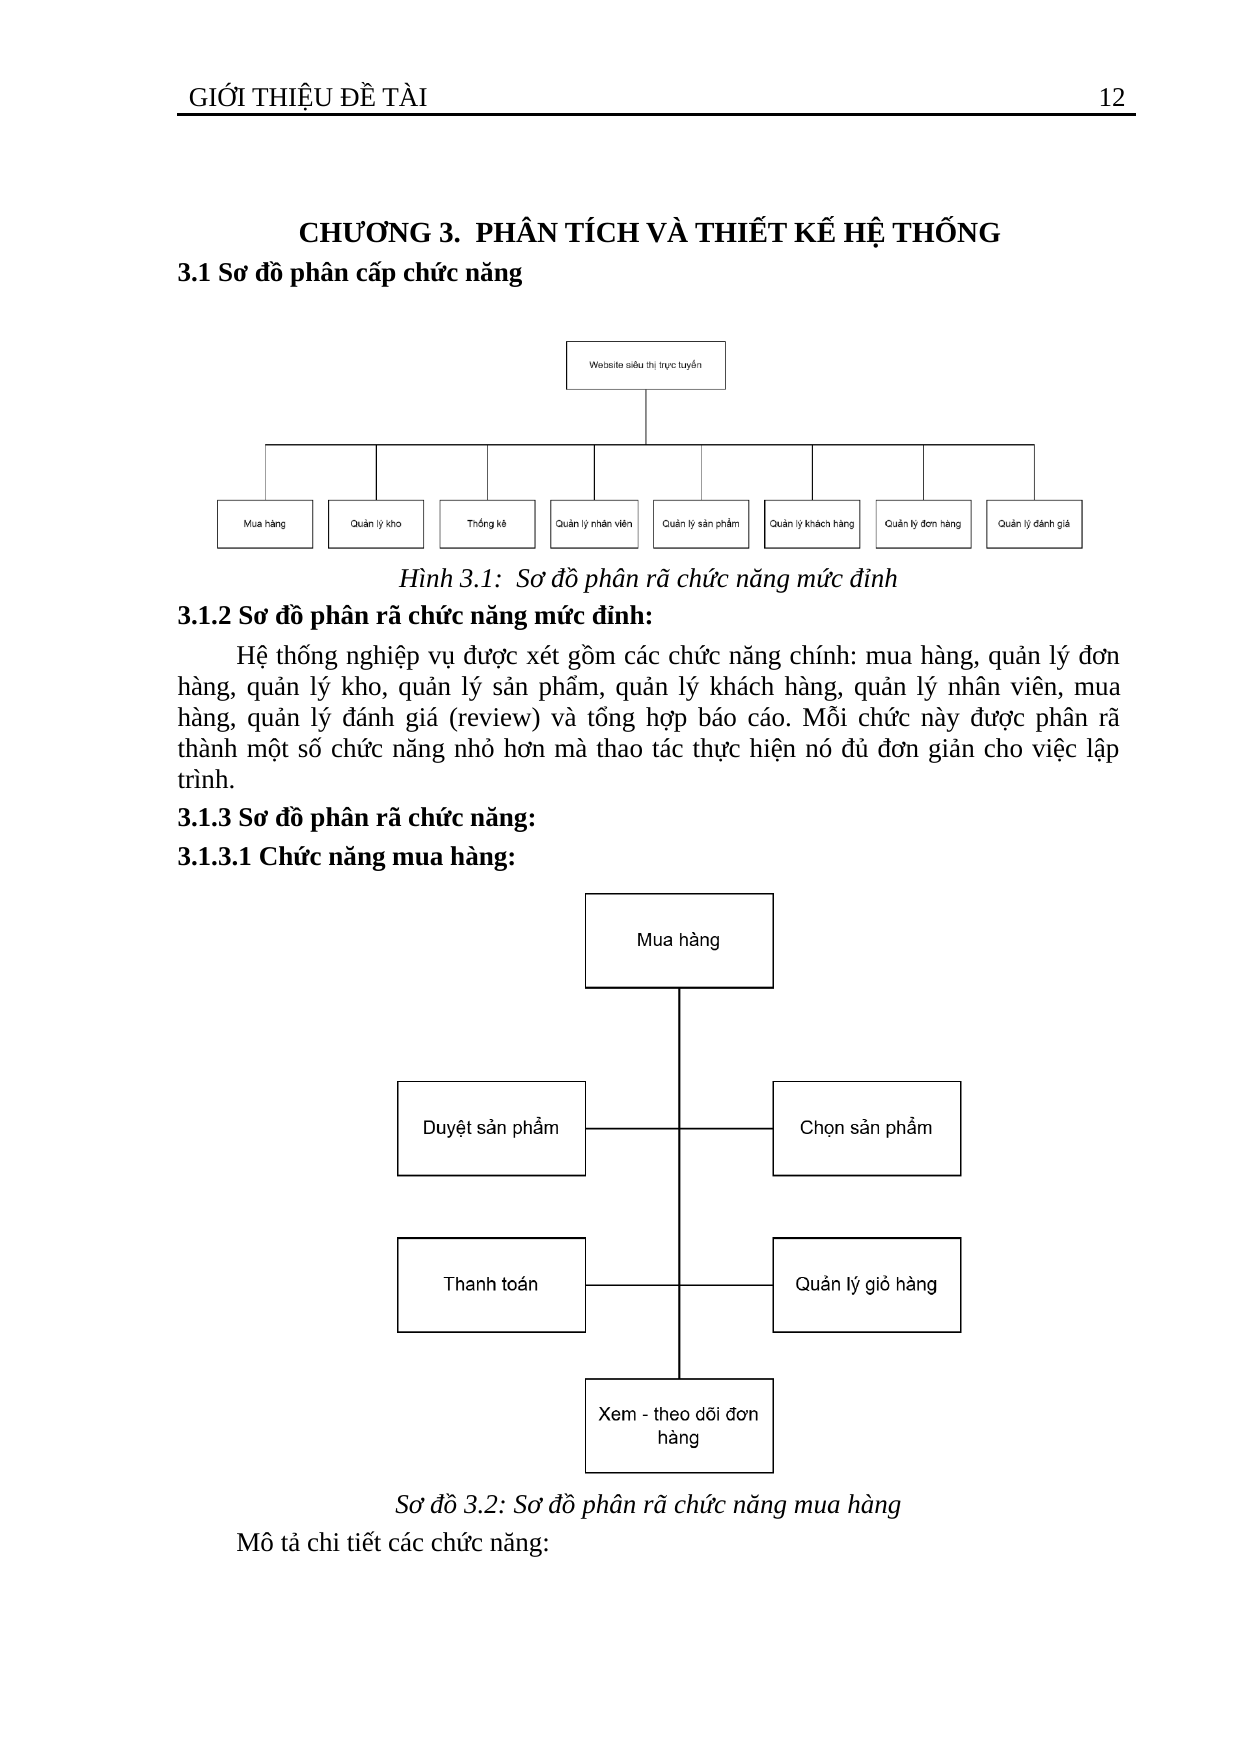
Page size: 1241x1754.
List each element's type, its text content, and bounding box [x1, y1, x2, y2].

picture [381, 877, 977, 1489]
subtitle Chức năng mua hàng: [177, 840, 1122, 871]
text Hệ thống nghiệp vụ được xét gồm các chức năng chính: mua hàng, quản lý đơn hàng, quản lý kho, quản lý sản phẩm, quản lý khách hàng, quản lý nhân viên, mua hàng, quản lý đánh giá (review) và tổng hợp báo cáo. Mỗi chức này được phân rã thành một số chức năng nhỏ hơn mà thao tác thực hiện nó đủ đơn giản cho việc lập trình. [177, 639, 1122, 794]
subtitle PHÂN TÍCH VÀ THIẾT KẾ HỆ THỐNG [177, 215, 1122, 248]
text Mô tả chi tiết các chức năng: [177, 1526, 1122, 1557]
subtitle Sơ đồ phân cấp chức năng [177, 257, 1122, 288]
picture [209, 333, 1090, 556]
title Sơ đồ phân rã chức năng mức đỉnh [177, 562, 1122, 593]
subtitle Sơ đồ phân rã chức năng mức đỉnh: [177, 599, 1122, 631]
subtitle Sơ đồ phân rã chức năng: [177, 801, 1122, 832]
